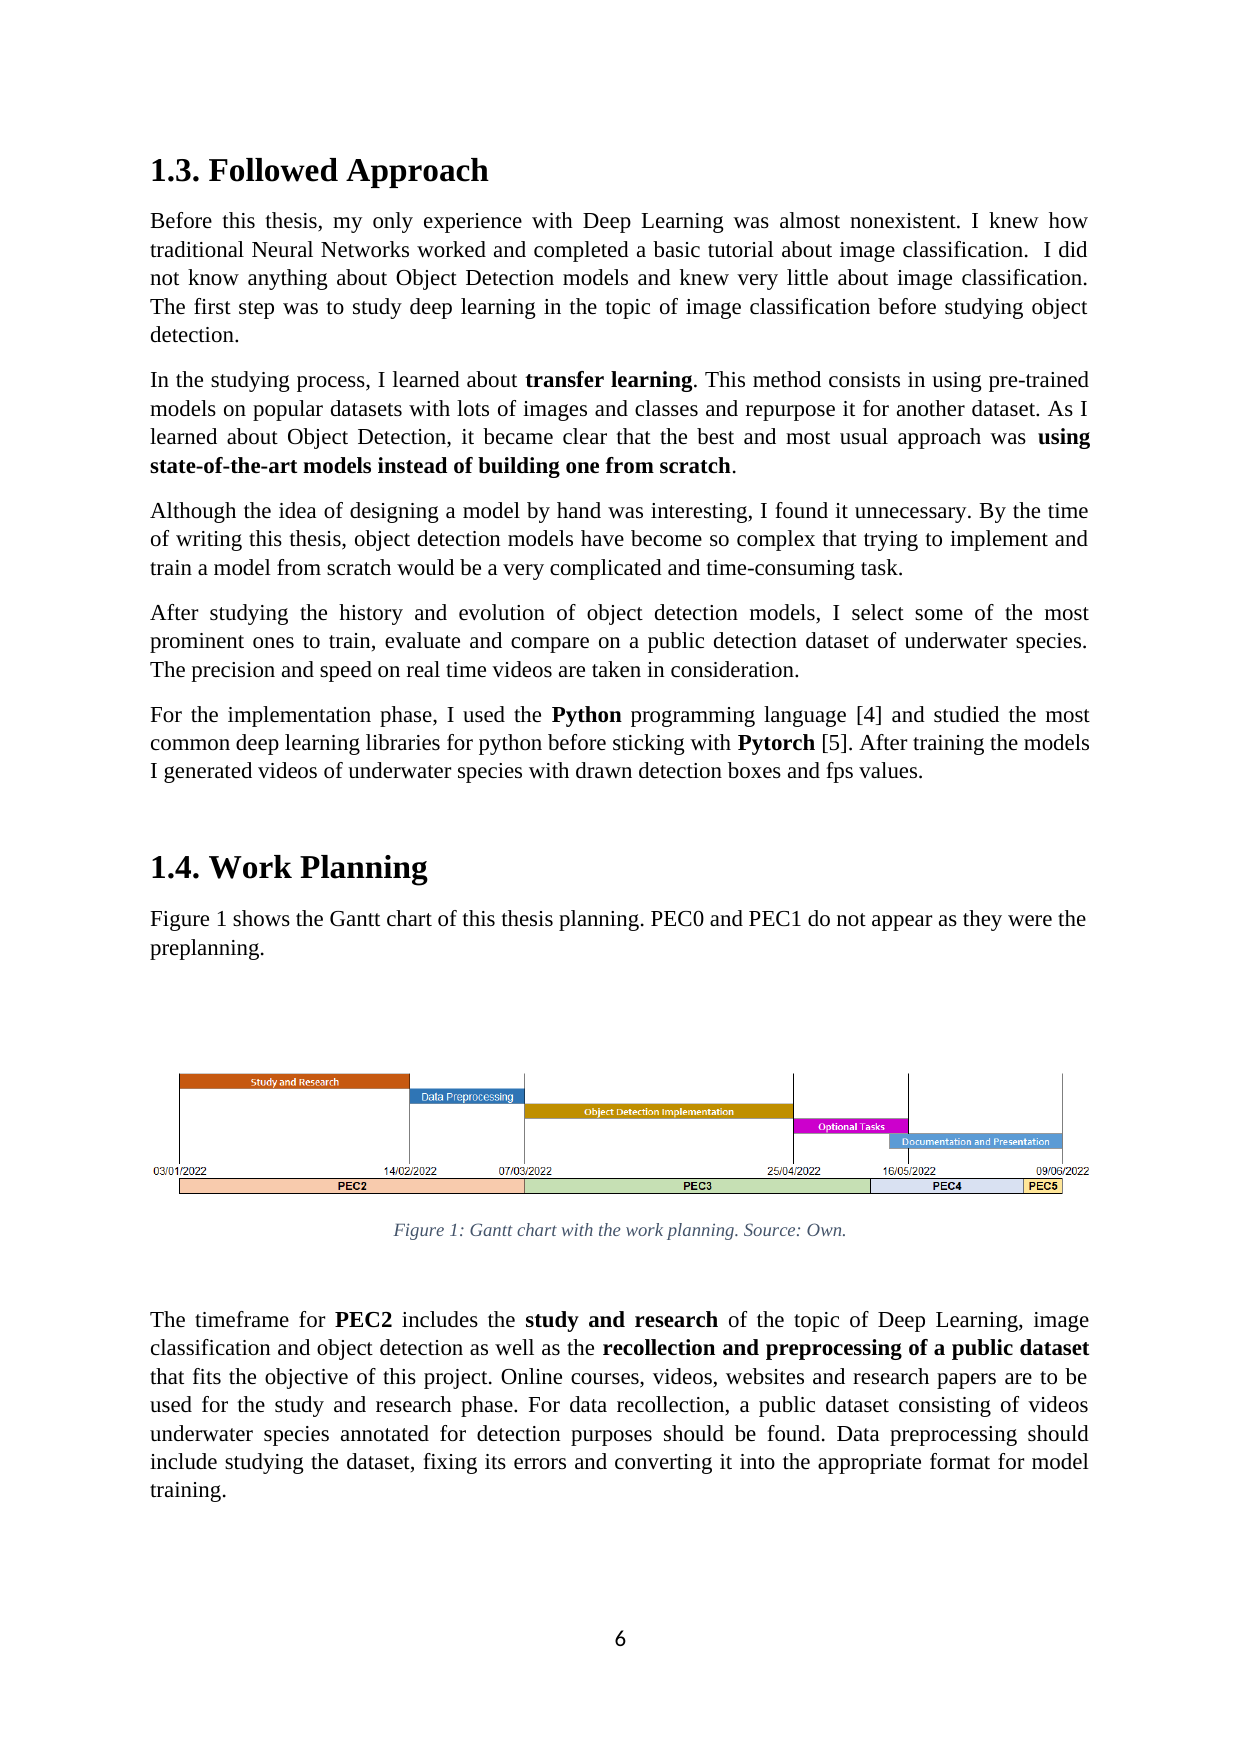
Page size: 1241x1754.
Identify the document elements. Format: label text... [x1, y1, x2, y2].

subtitle 1.4. Work Planning [150, 848, 1090, 886]
subtitle 1.3. Followed Approach [150, 150, 1090, 188]
text In the studying process, I learned about transfer learning. This method consists in using pre-trained models on popular datasets with lots of images and classes and repurpose it for another dataset. As I learned about Object Detection, it became clear that the best and most usual approach was using state-of-the-art models instead of building one from scratch. [150, 366, 1090, 478]
text After studying the history and evolution of object detection models, I select some of the most prominent ones to train, evaluate and compare on a public detection dataset of underwater species. The precision and speed on real time videos are taken in consideration. [150, 599, 1090, 682]
text Before this thesis, my only experience with Deep Learning was almost nonexistent. I knew how traditional Neural Networks worked and completed a basic tutorial about image classification. I did not know anything about Object Detection models and knew very little about image classification. The first step was to study deep learning in the topic of image classification before studying object detection. [150, 207, 1090, 348]
text Figure 1 shows the Gantt chart of this thesis planning. PEC0 and PEC1 do not appear as they were the preplanning. [150, 905, 1090, 960]
text For the implementation phase, I used the Python programming language [4] and studied the most common deep learning libraries for python before sticking with Pytorch [5]. After training the models I generated videos of underwater species with drawn detection boxes and fps values. [150, 701, 1090, 784]
text Although the idea of designing a model by hand was interesting, I found it unnecessary. By the time of writing this thesis, object detection models have become so complex that trying to implement and train a model from scratch would be a very complicated and time-consuming task. [150, 497, 1090, 580]
text Figure 1: Gantt chart with the work planning. Source: Own. [150, 1218, 1090, 1240]
text The timeframe for PEC2 includes the study and research of the topic of Deep Learning, image classification and object detection as well as the recollection and preprocessing of a public dataset that fits the objective of this project. Online courses, videos, websites and research papers are to be used for the study and research phase. For data recollection, a public dataset consisting of videos underwater species annotated for detection purposes should be found. Data preprocessing should include studying the dataset, fixing its errors and converting it into the appropriate format for model training. [150, 1306, 1090, 1503]
picture [150, 1069, 1091, 1200]
